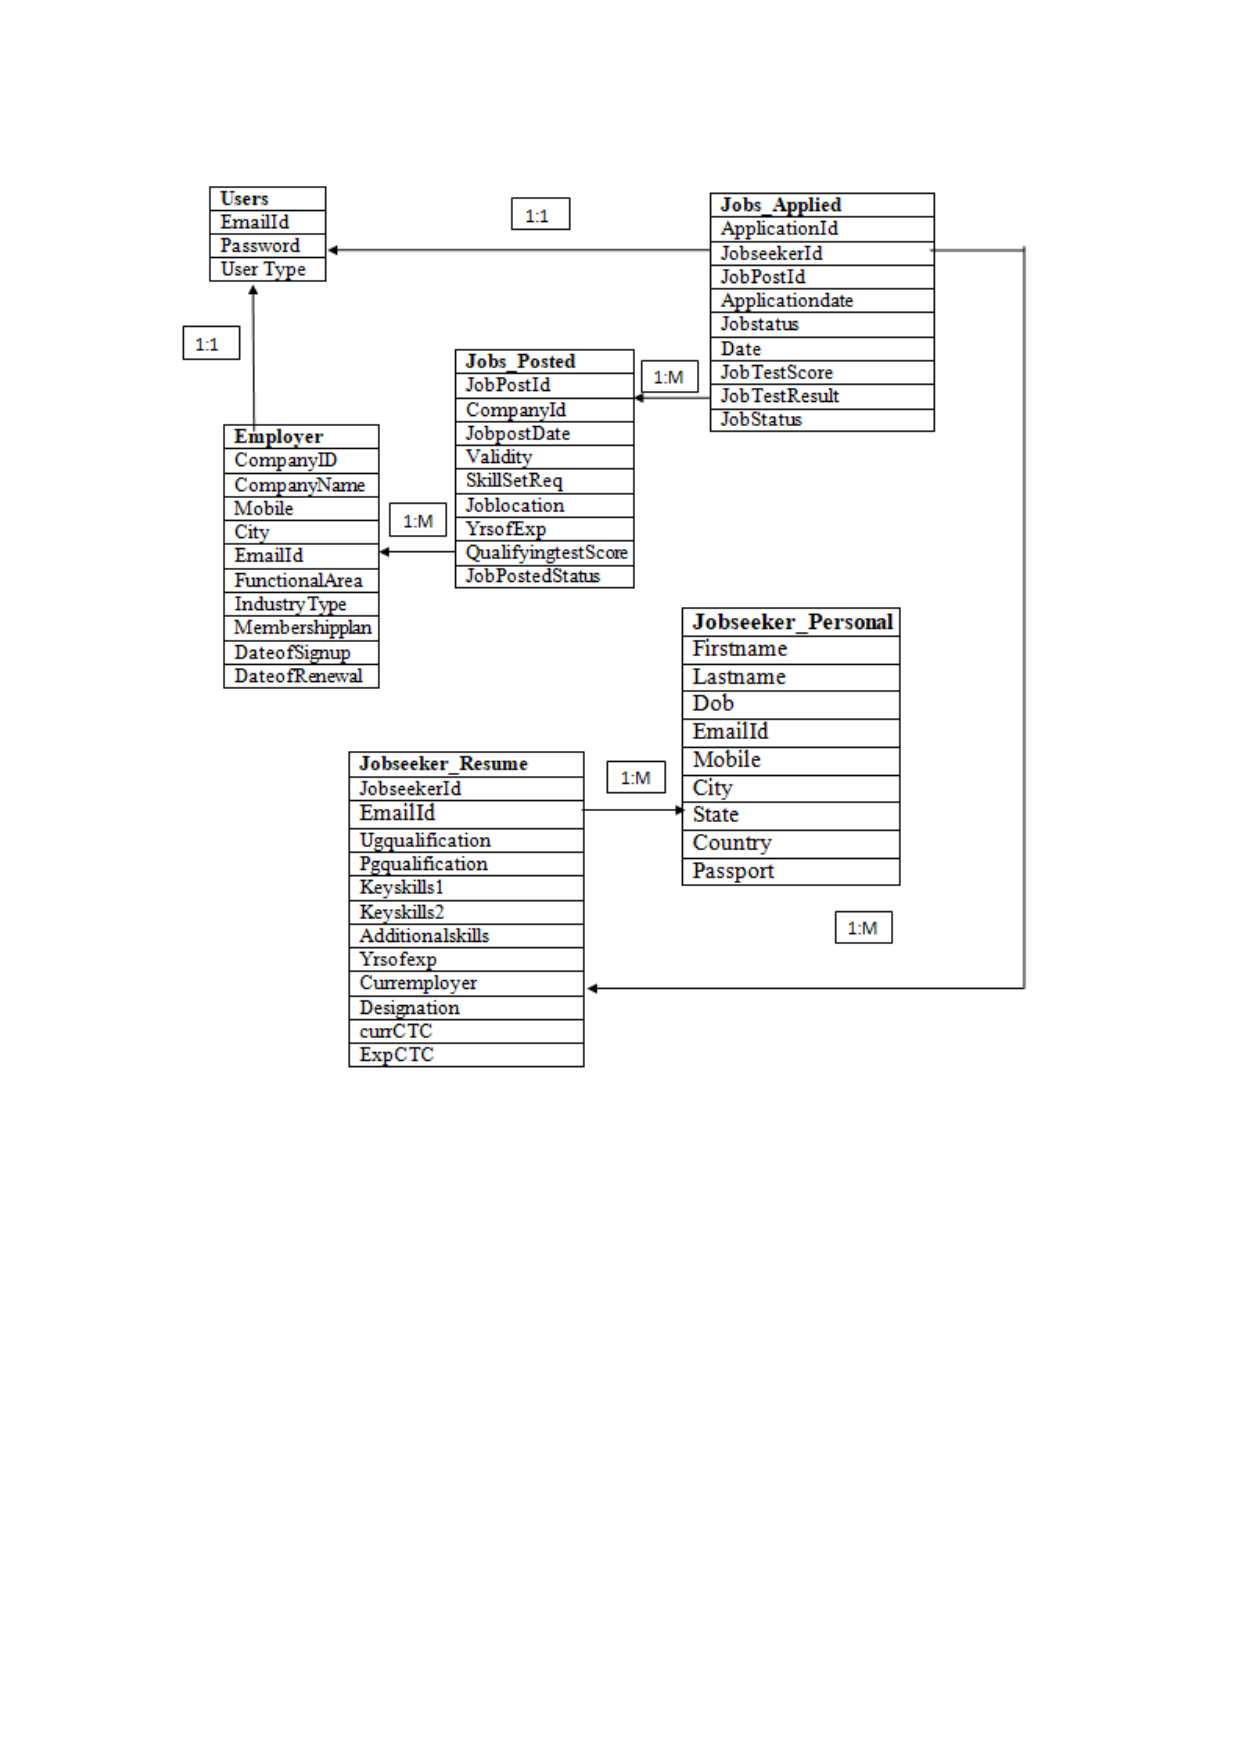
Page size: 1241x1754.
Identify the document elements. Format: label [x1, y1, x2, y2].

picture [150, 150, 1084, 1099]
